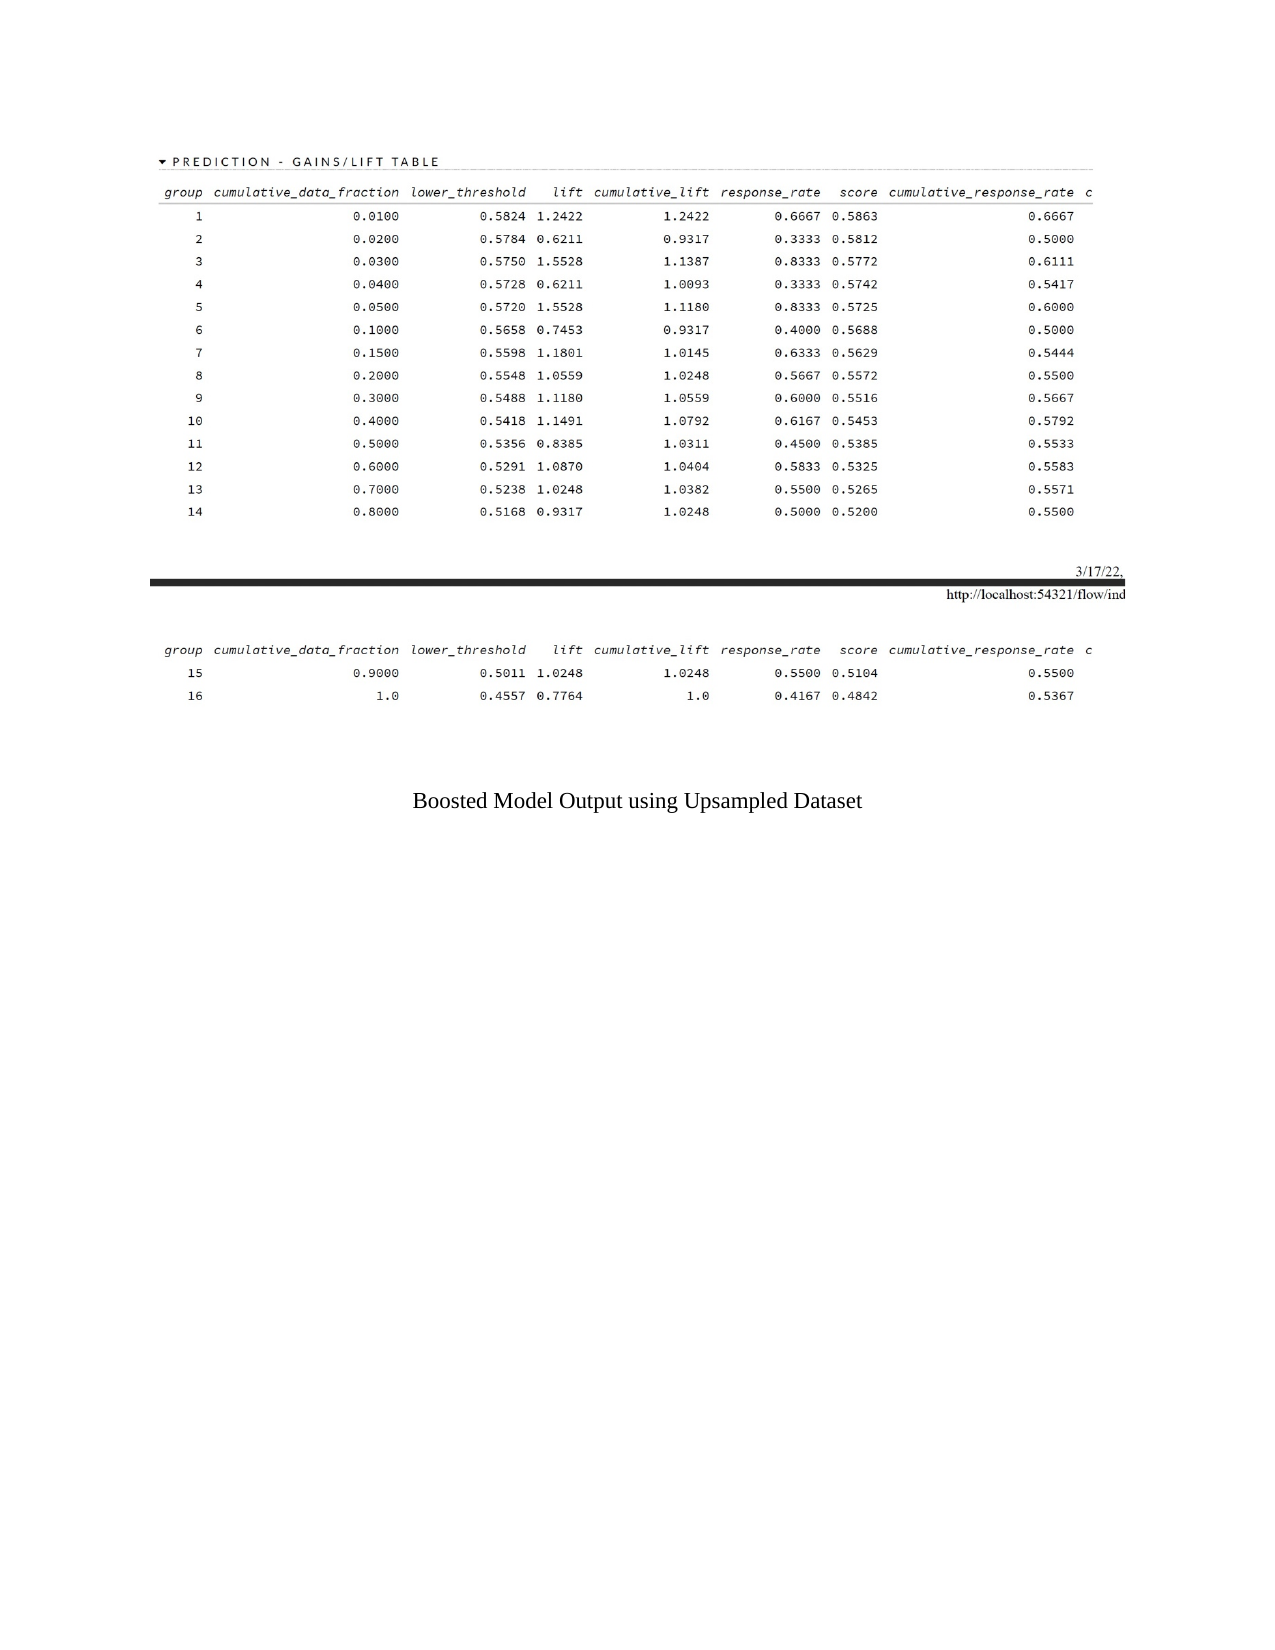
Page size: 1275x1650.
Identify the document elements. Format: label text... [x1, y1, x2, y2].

picture [150, 150, 1125, 723]
text Boosted Model Output using Upsampled Dataset [150, 787, 1125, 813]
